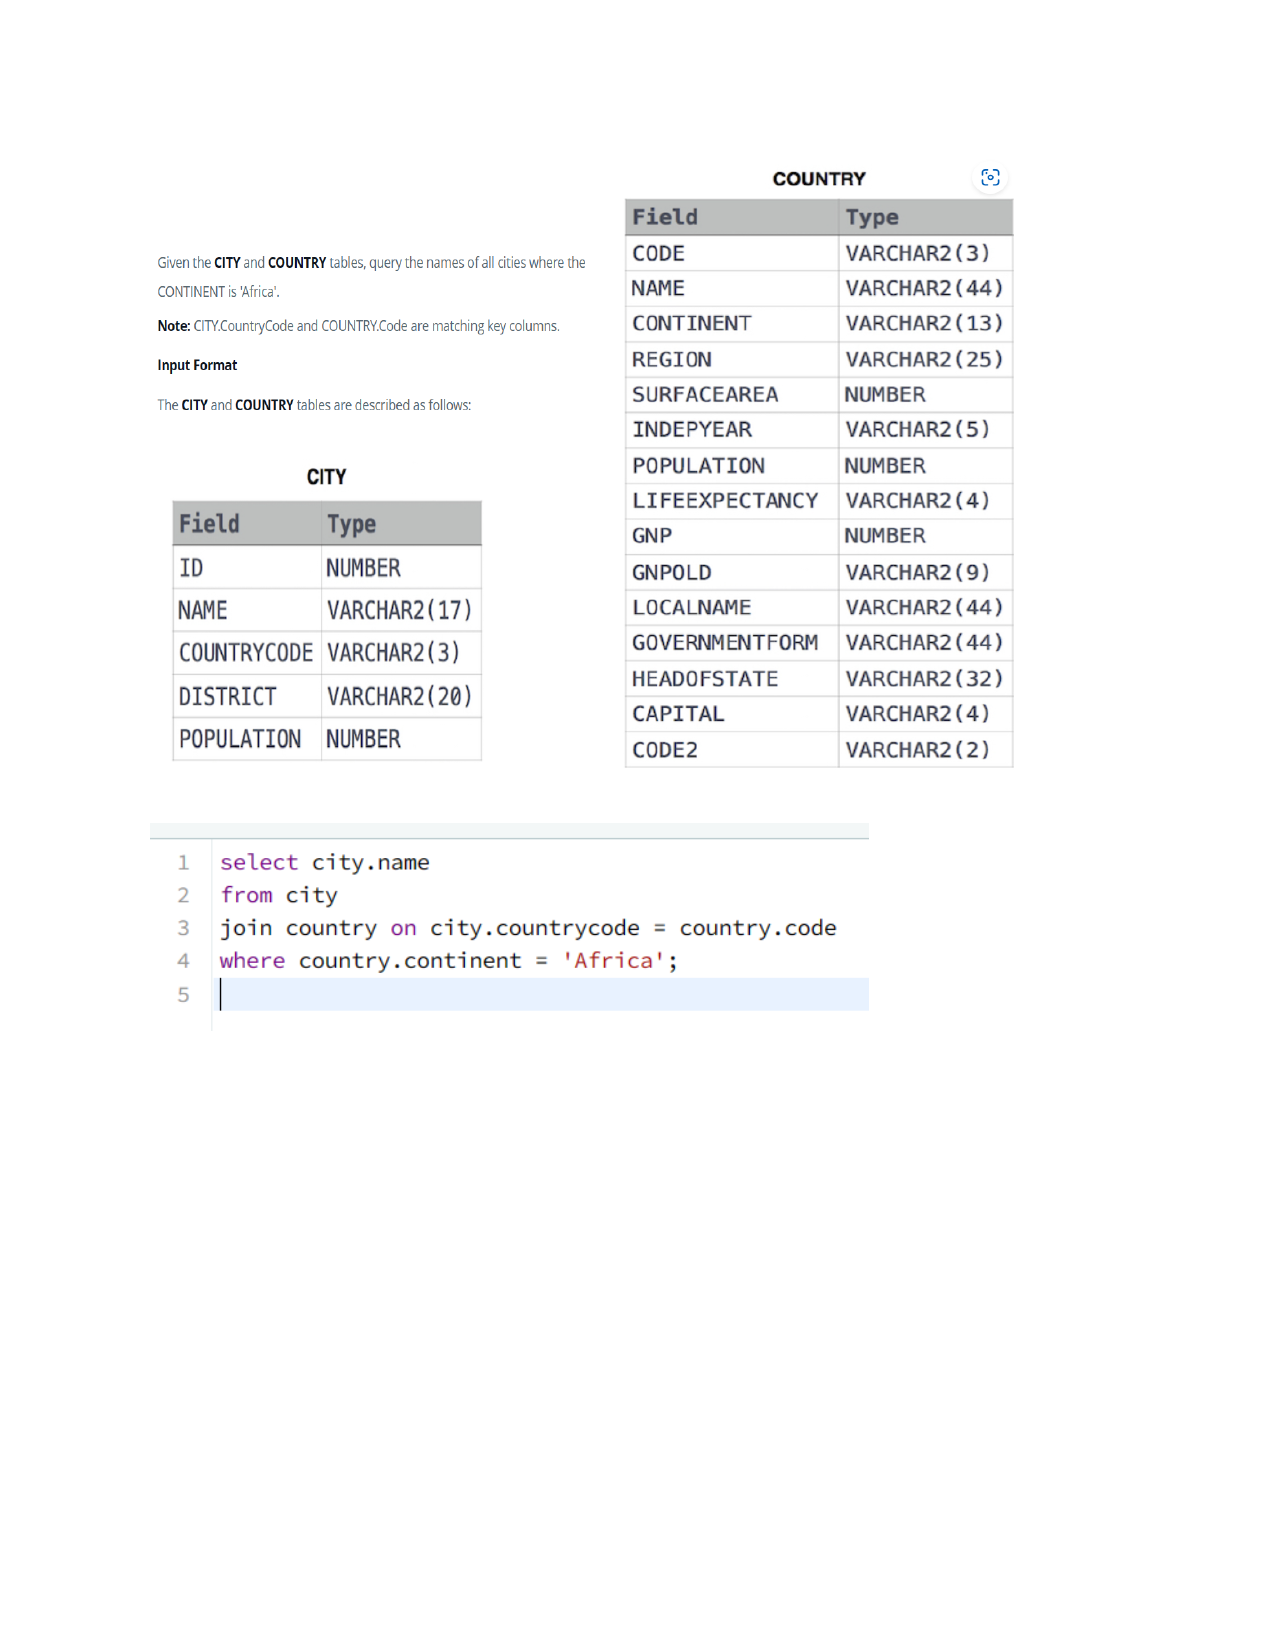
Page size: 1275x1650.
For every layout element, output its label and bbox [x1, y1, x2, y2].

picture [150, 150, 1068, 790]
picture [150, 823, 869, 1031]
